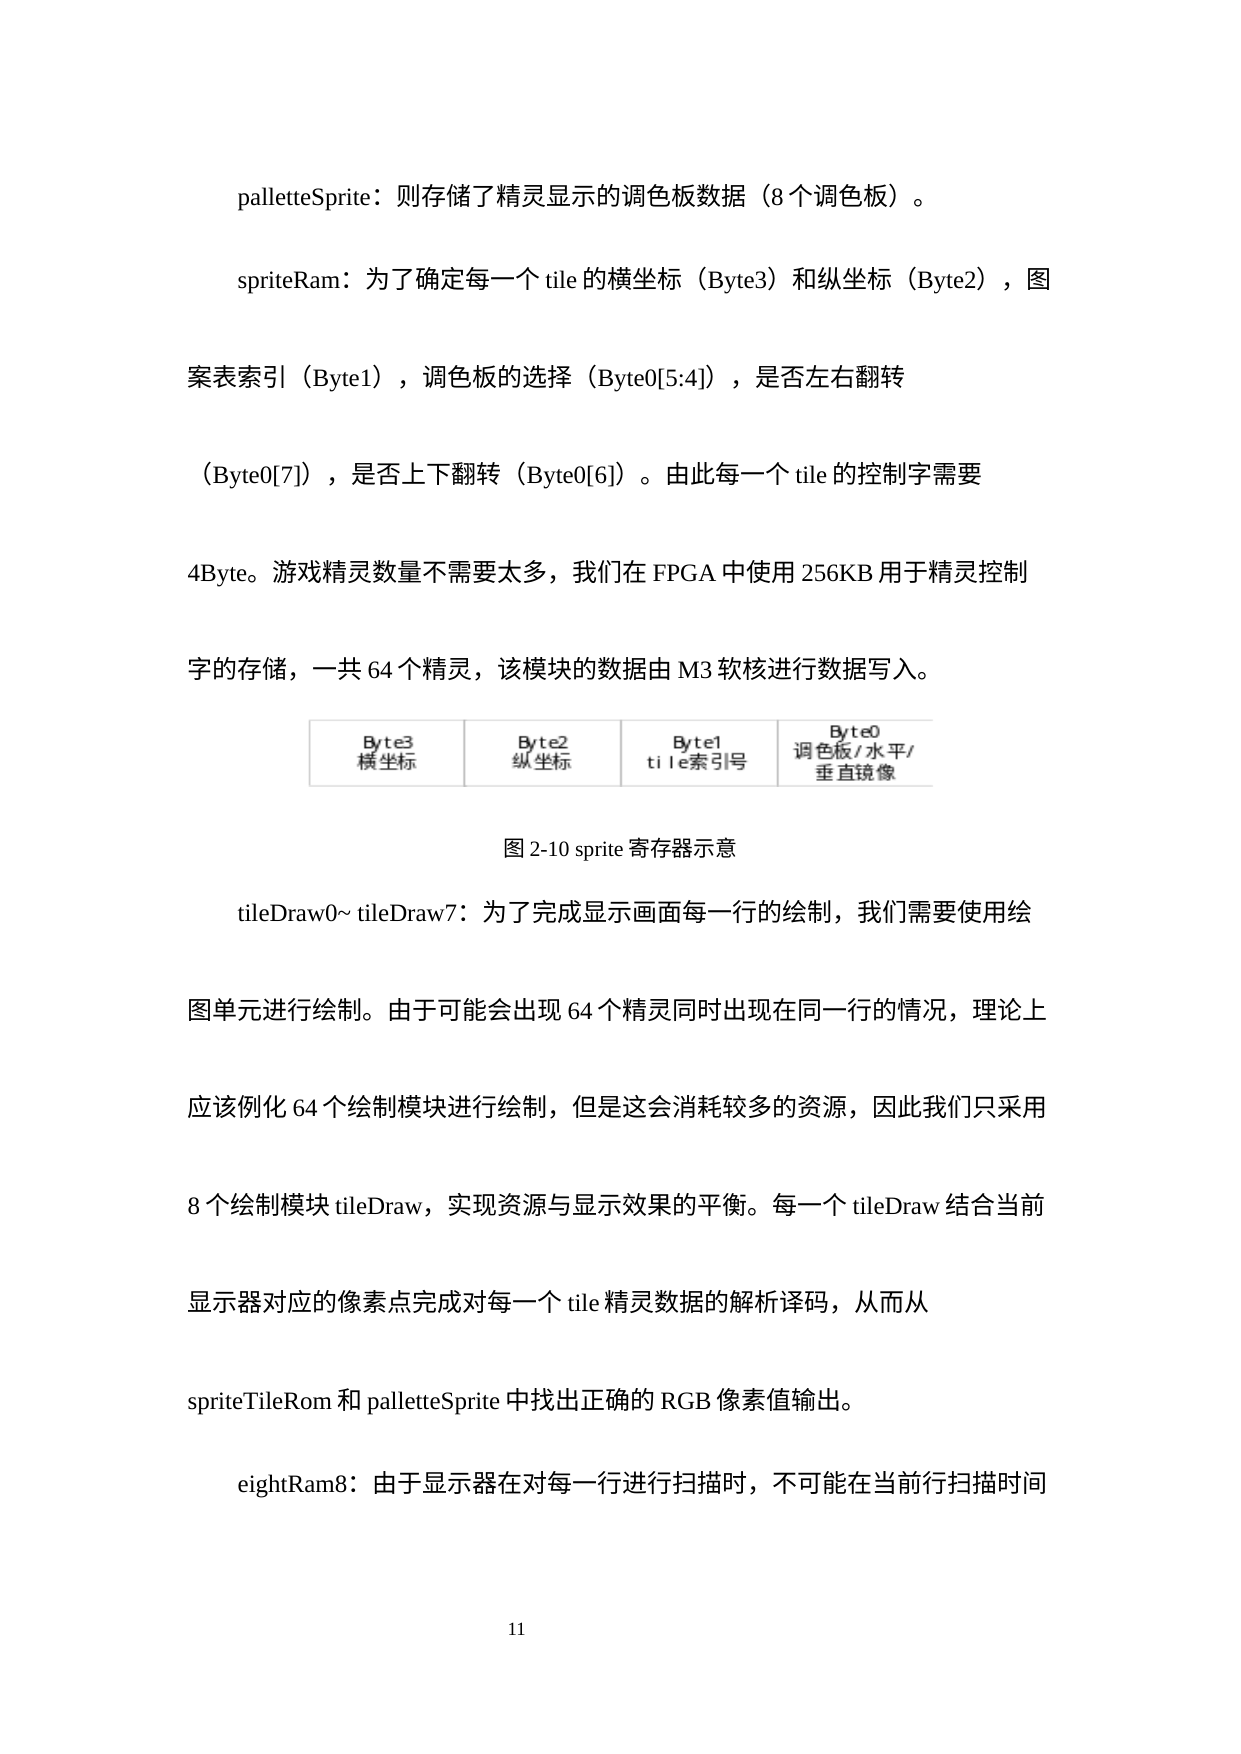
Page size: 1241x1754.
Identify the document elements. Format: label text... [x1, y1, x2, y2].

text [187, 1449, 1053, 1514]
text spriteRam：为了确定每一个tile的横坐标（Byte3）和纵坐标（Byte2），图案表索引（Byte1），调色板的选择（Byte0[5:4]），是否左右翻转（Byte0[7]），是否上下翻转（Byte0[6]）。由此每一个tile的控制字需要4Byte。游戏精灵数量不需要太多，我们在FPGA中使用256KB用于精灵控制字的存储，一共64个精灵，该模块的数据由M3软核进行数据写入。 [187, 245, 1053, 700]
text 图2-10 sprite寄存器示意 [187, 830, 1053, 863]
text tileDraw0~ tileDraw7：为了完成显示画面每一行的绘制，我们需要使用绘图单元进行绘制。由于可能会出现64个精灵同时出现在同一行的情况，理论上应该例化64个绘制模块进行绘制，但是这会消耗较多的资源，因此我们只采用8个绘制模块tileDraw，实现资源与显示效果的平衡。每一个tileDraw结合当前显示器对应的像素点完成对每一个tile精灵数据的解析译码，从而从spriteTileRom和palletteSprite中找出正确的RGB像素值输出。 [187, 878, 1053, 1431]
text palletteSprite：则存储了精灵显示的调色板数据（8个调色板）。 [187, 162, 1053, 227]
